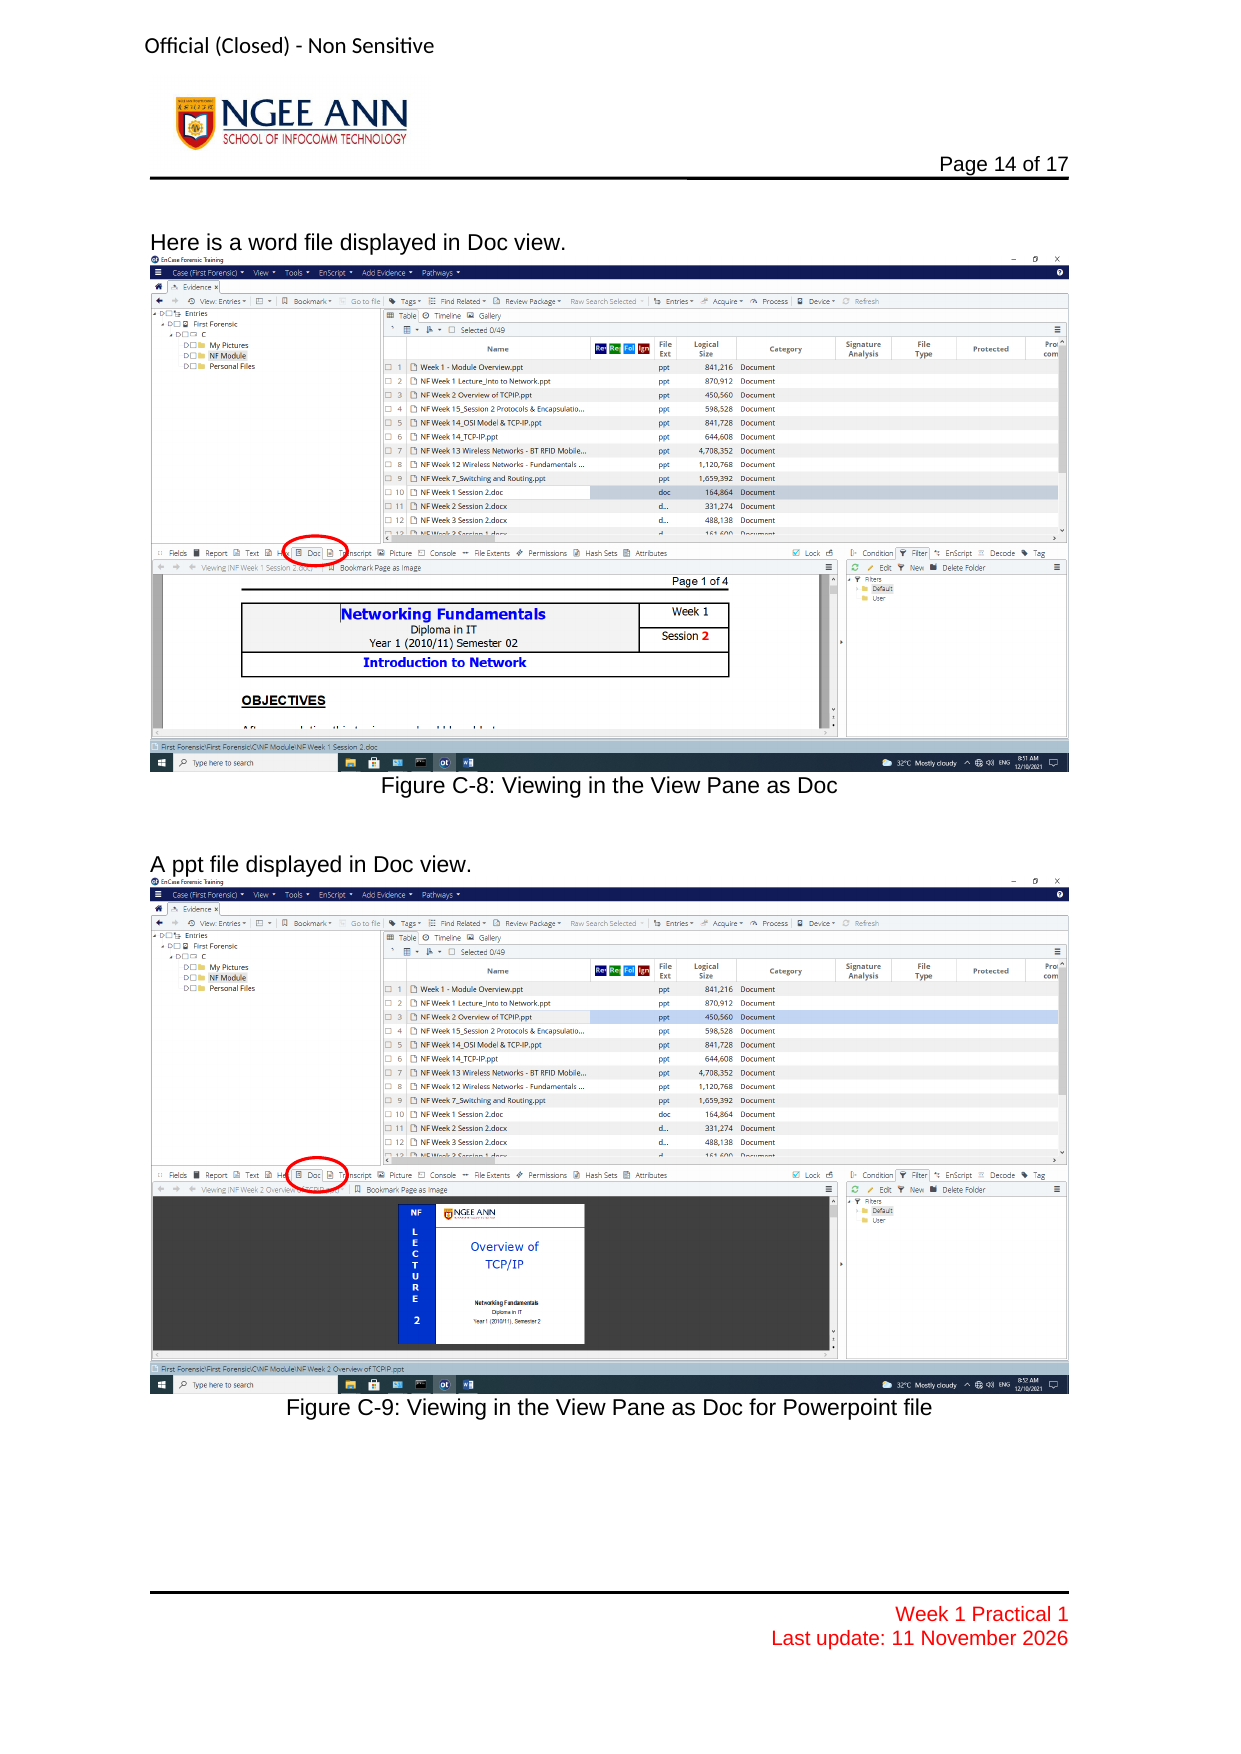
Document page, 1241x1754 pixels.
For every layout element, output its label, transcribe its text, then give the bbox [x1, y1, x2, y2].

text Figure C-8: Viewing in the View Pane as Doc [150, 772, 1068, 798]
picture [150, 877, 1069, 1394]
text Figure C-9: Viewing in the View Pane as Doc for Powerpoint file [150, 1394, 1068, 1420]
picture [150, 255, 1069, 772]
text Here is a word file displayed in Doc view. [150, 228, 1068, 255]
text A ppt file displayed in Doc view. [150, 851, 1068, 877]
picture [150, 75, 432, 172]
